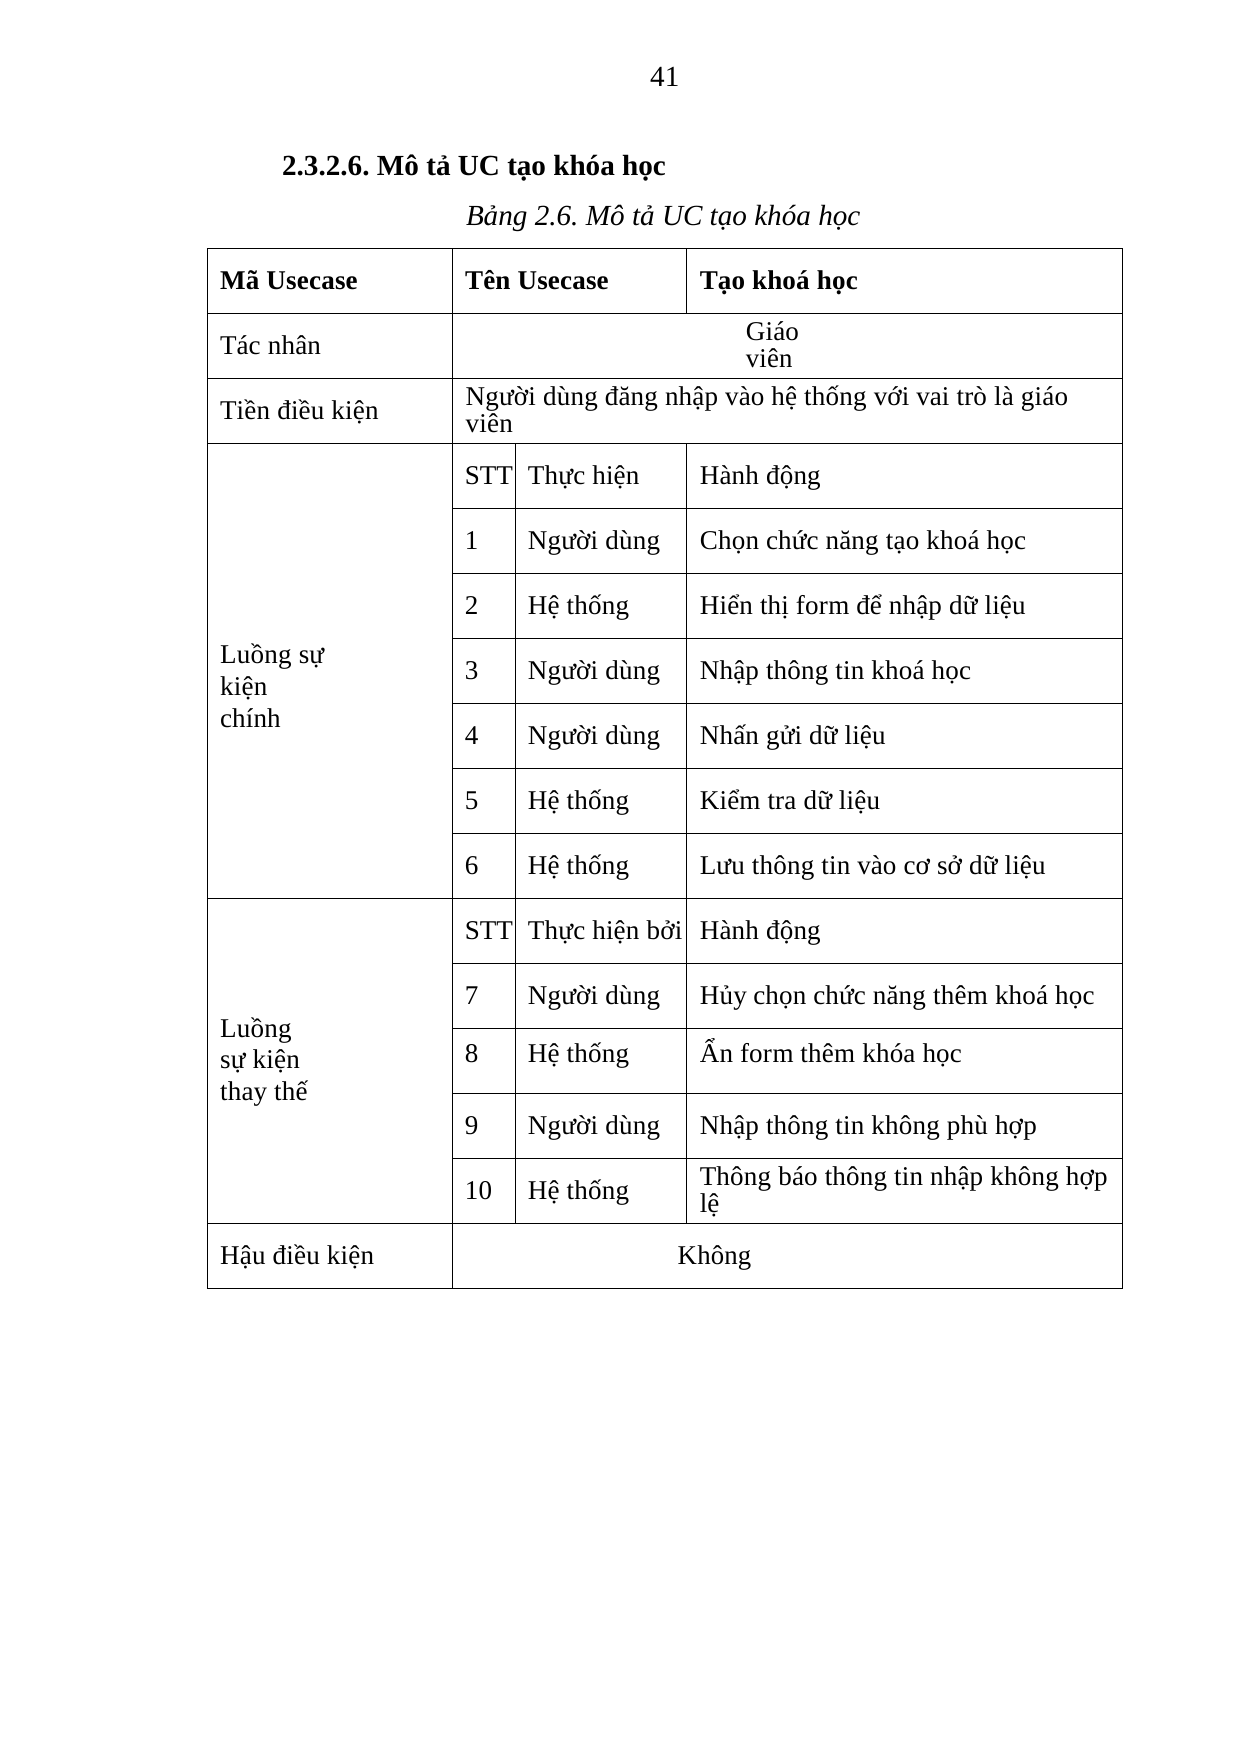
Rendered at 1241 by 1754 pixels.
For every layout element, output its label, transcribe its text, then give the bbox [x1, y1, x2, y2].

table_cell Hệ thống [516, 769, 686, 833]
table_cell Hệ thống [516, 574, 686, 638]
text Bảng 2.6. Mô tả UC tạo khóa học [207, 198, 1122, 232]
table_cell 1 [453, 509, 515, 573]
table_cell Không [453, 1224, 1122, 1288]
table_cell 8 [453, 1029, 515, 1093]
table_cell 3 [453, 639, 515, 703]
table_cell Người dùng [516, 1094, 686, 1158]
table_header Tạo khoá học [687, 249, 1122, 313]
table_cell Người dùng [516, 704, 686, 768]
table_cell Ẩn form thêm khóa học [687, 1029, 1122, 1093]
table_cell STT [453, 444, 515, 508]
table_cell Hiển thị form để nhập dữ liệu [687, 574, 1122, 638]
table_cell Nhấn gửi dữ liệu [687, 704, 1122, 768]
table_cell Luồng sự kiện thay thế [208, 899, 452, 1223]
table_cell Người dùng đăng nhập vào hệ thống với vai trò là giáo viên [453, 379, 1122, 443]
table_cell Hủy chọn chức năng thêm khoá học [687, 964, 1122, 1028]
table_cell Hành động [687, 899, 1122, 963]
table_cell Hệ thống [516, 1159, 686, 1223]
table_header Mã Usecase [208, 249, 452, 313]
table_cell 6 [453, 834, 515, 898]
table_cell 9 [453, 1094, 515, 1158]
table_cell Hành động [687, 444, 1122, 508]
table_header Tên Usecase [453, 249, 686, 313]
table_cell 10 [453, 1159, 515, 1223]
table_cell 7 [453, 964, 515, 1028]
table_cell Thông báo thông tin nhập không hợp lệ [687, 1159, 1122, 1223]
table_cell STT [453, 899, 515, 963]
table_cell Hệ thống [516, 1029, 686, 1093]
table_cell 5 [453, 769, 515, 833]
table_cell Hệ thống [516, 834, 686, 898]
table_cell Hậu điều kiện [208, 1224, 452, 1288]
table_cell Lưu thông tin vào cơ sở dữ liệu [687, 834, 1122, 898]
table_cell Nhập thông tin không phù hợp [687, 1094, 1122, 1158]
table_cell Thực hiện [516, 444, 686, 508]
table_cell Giáo viên [453, 314, 1122, 378]
table_cell Nhập thông tin khoá học [687, 639, 1122, 703]
list 2.3.2.6. Mô tả UC tạo khóa học [207, 148, 1122, 181]
table_cell Tiền điều kiện [208, 379, 452, 443]
table_cell Người dùng [516, 639, 686, 703]
table_cell Thực hiện bởi [516, 899, 686, 963]
table_cell Luồng sự kiện chính [208, 444, 452, 898]
table_cell 4 [453, 704, 515, 768]
table_cell Tác nhân [208, 314, 452, 378]
table_cell Người dùng [516, 509, 686, 573]
table_cell Kiểm tra dữ liệu [687, 769, 1122, 833]
table_cell Người dùng [516, 964, 686, 1028]
table_cell 2 [453, 574, 515, 638]
table_cell Chọn chức năng tạo khoá học [687, 509, 1122, 573]
